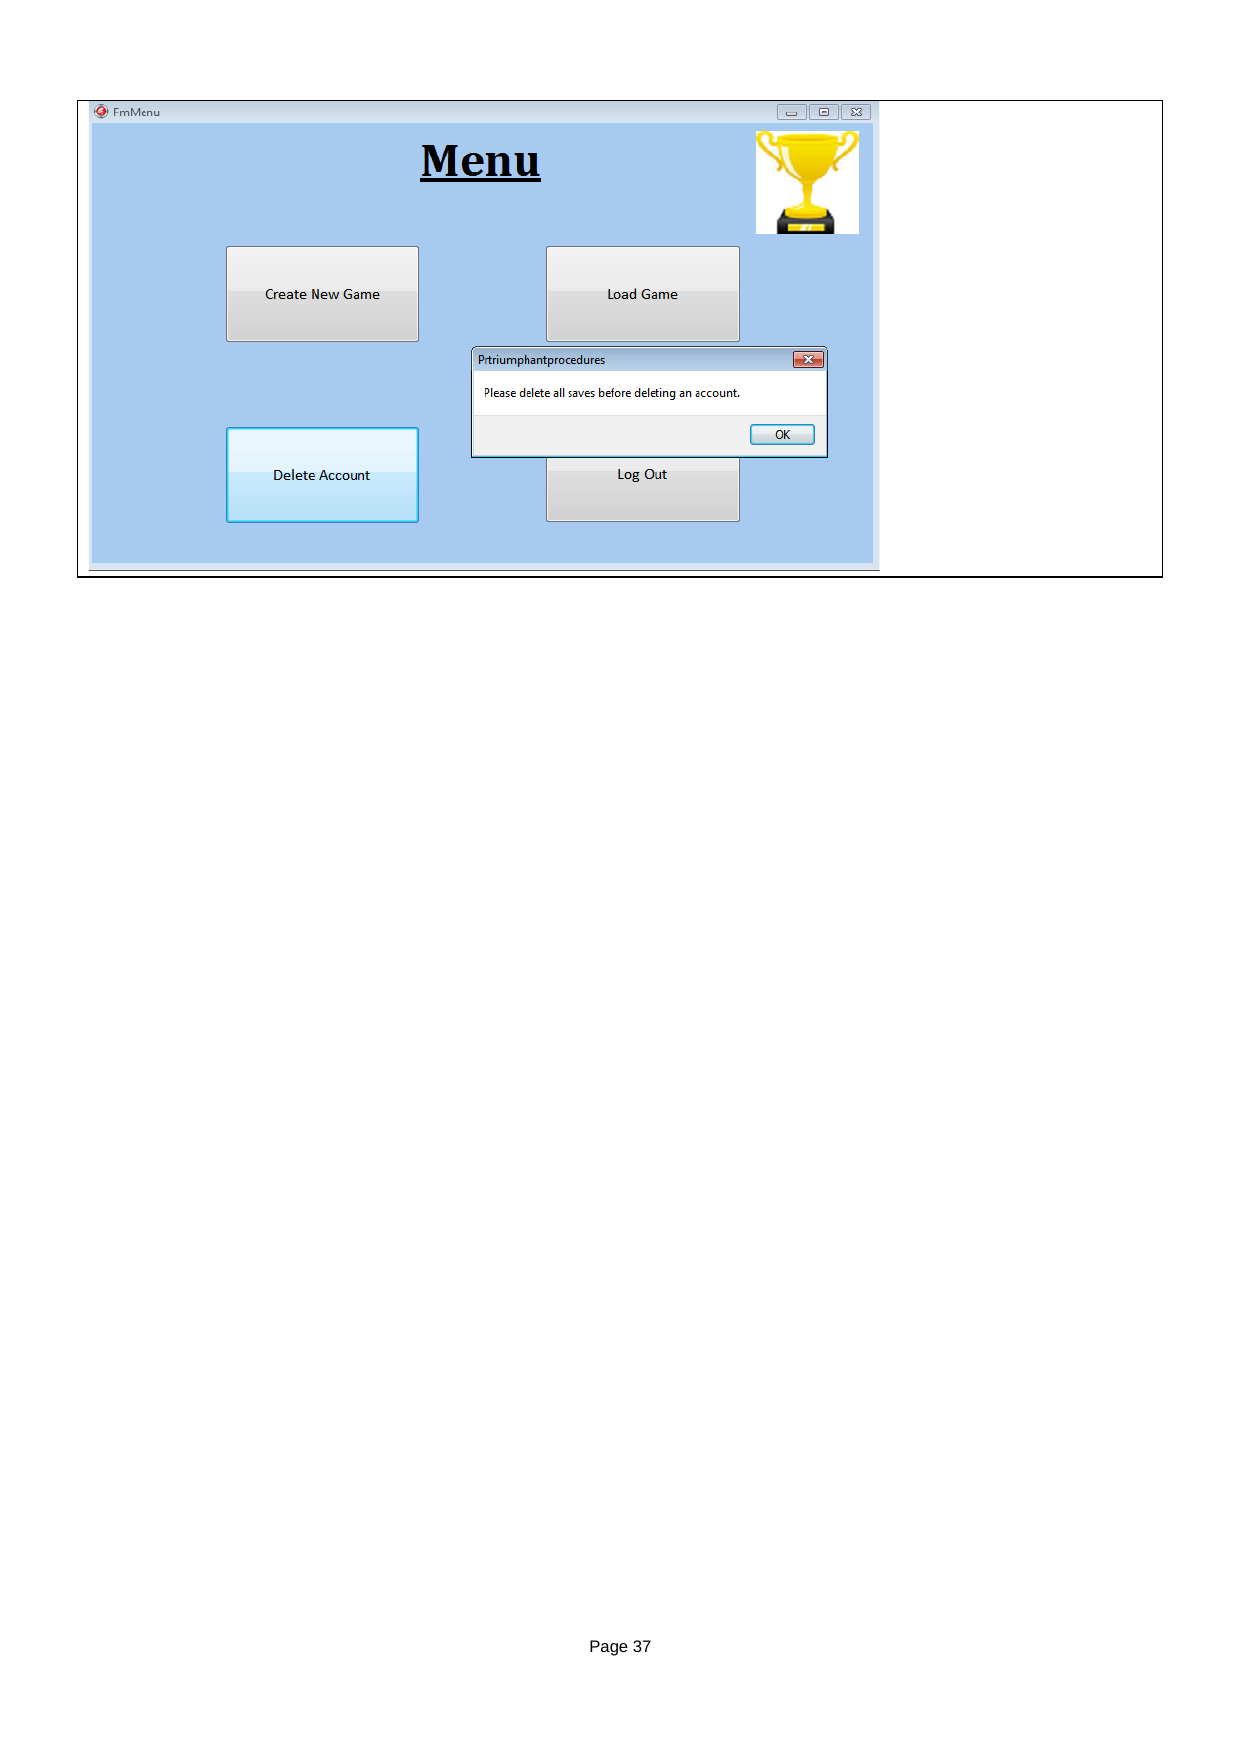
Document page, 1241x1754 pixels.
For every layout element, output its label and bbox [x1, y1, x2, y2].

table_cell [78, 101, 1162, 576]
picture [88, 101, 880, 571]
